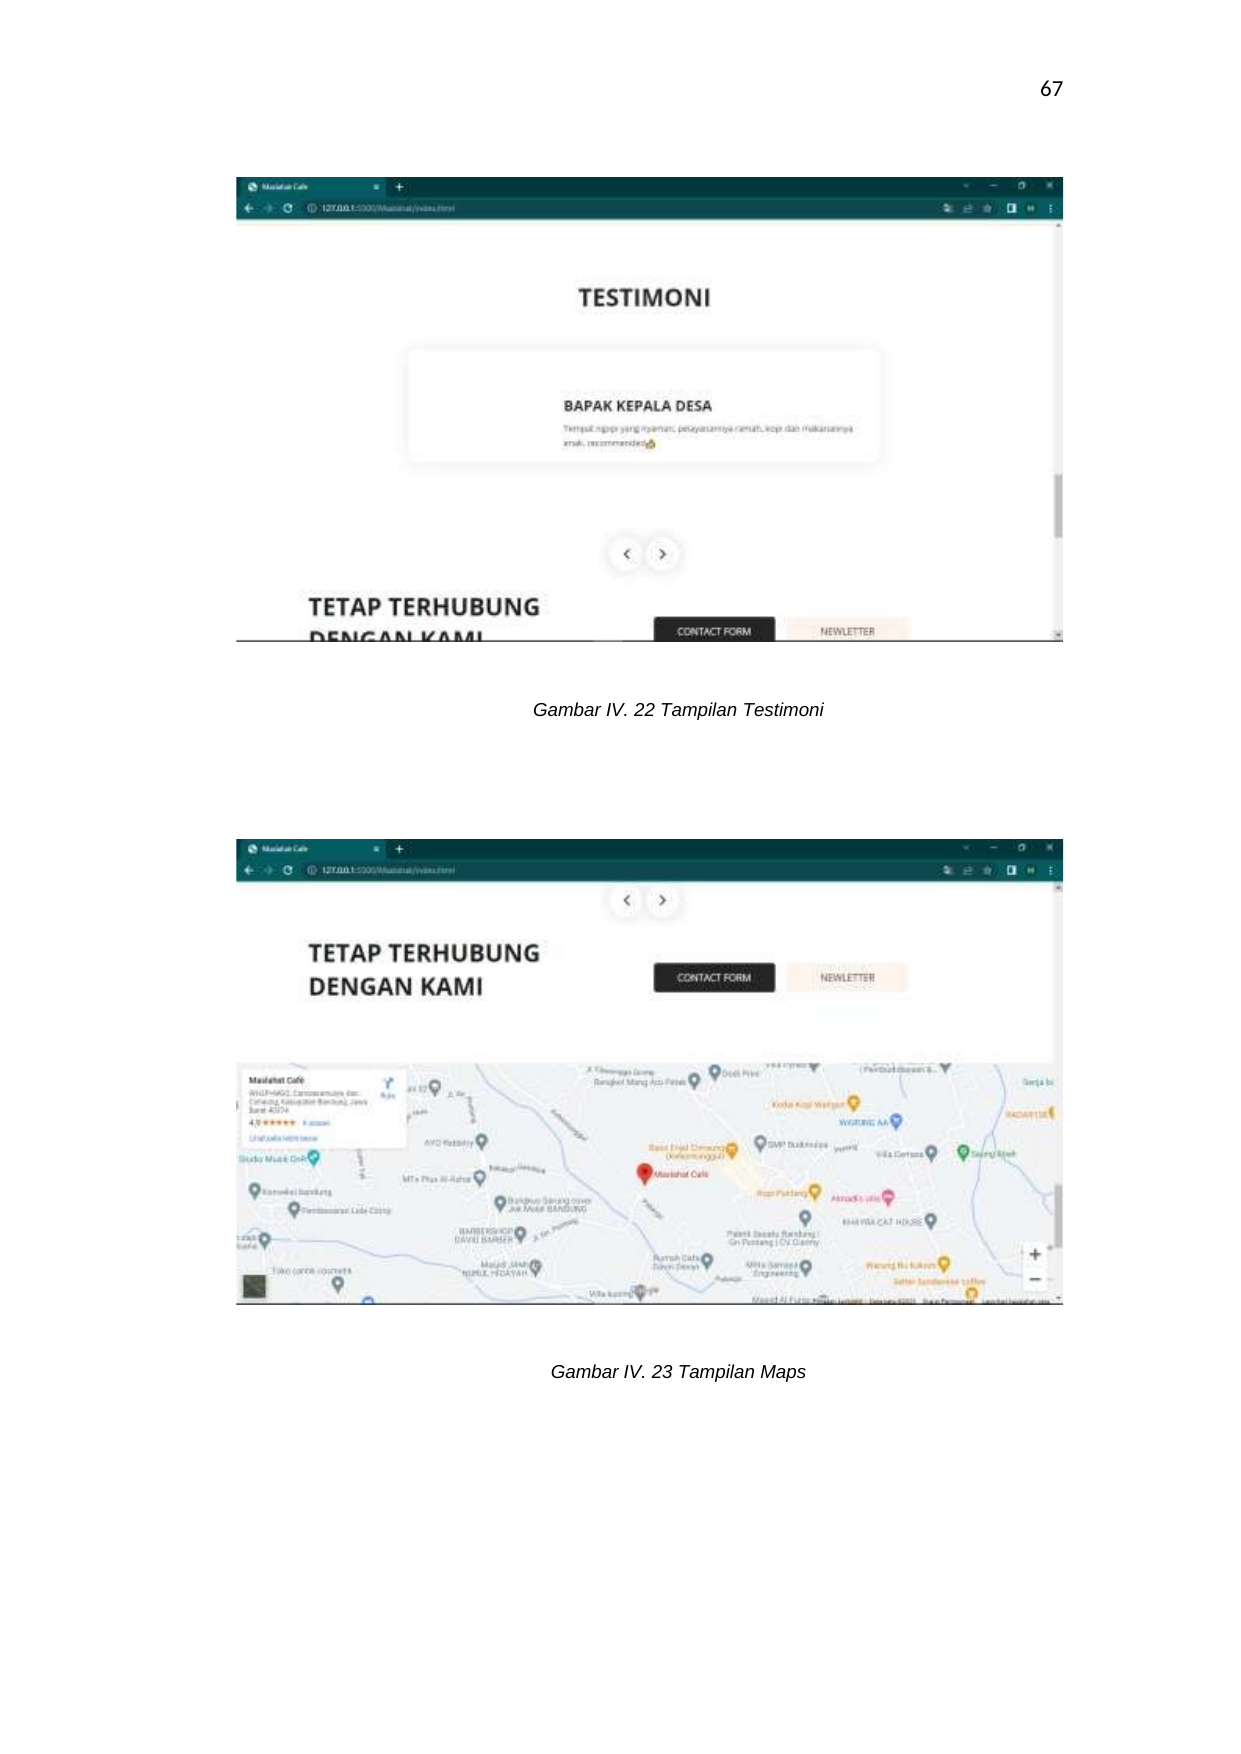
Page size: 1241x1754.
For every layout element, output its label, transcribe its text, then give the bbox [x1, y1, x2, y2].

picture [236, 177, 1064, 642]
picture [236, 839, 1064, 1305]
text Gambar IV. 22 Tampilan Testimoni [430, 698, 927, 720]
text Gambar IV. 23 Tampilan Maps [430, 1361, 927, 1382]
